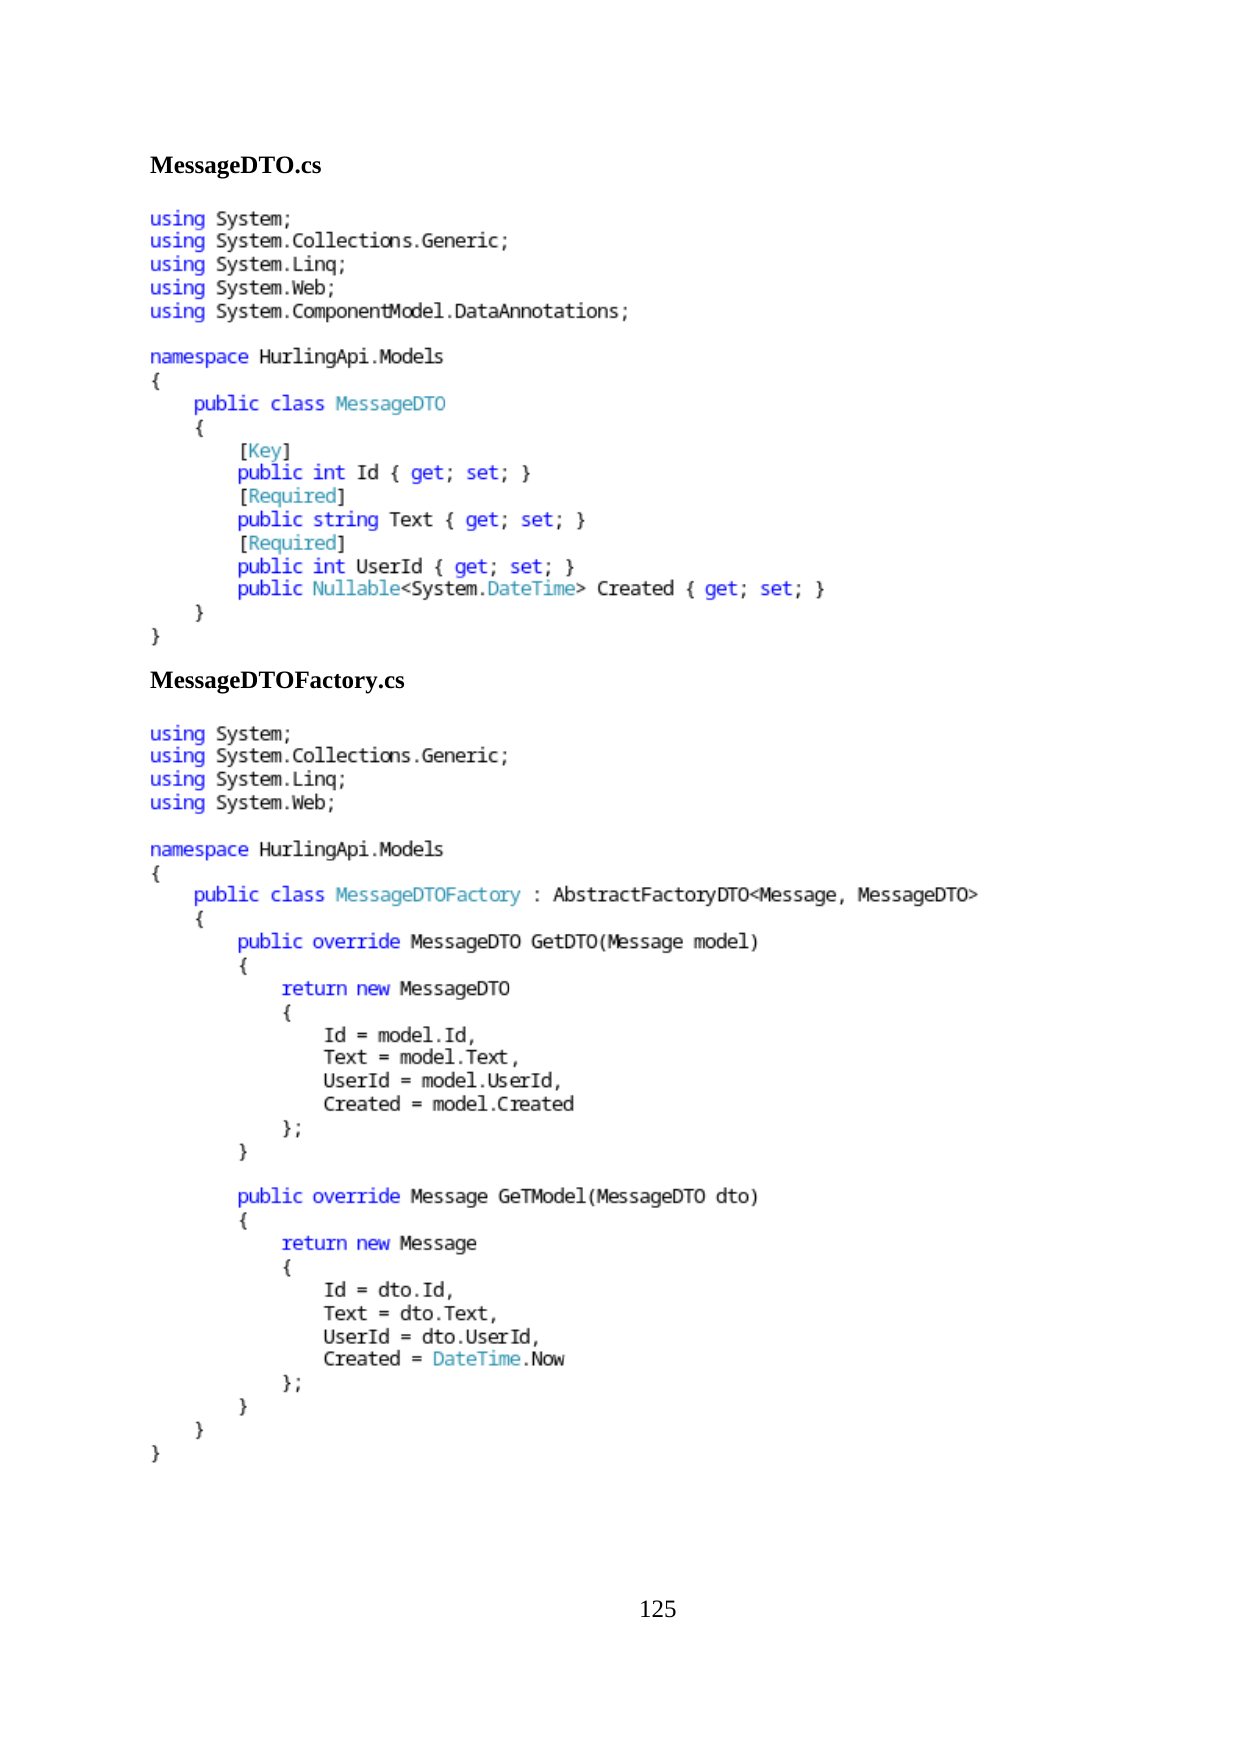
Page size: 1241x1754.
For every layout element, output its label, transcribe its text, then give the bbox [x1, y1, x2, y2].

subtitle MessageDTOFactory.cs [150, 665, 1090, 694]
subtitle MessageDTO.cs [150, 150, 1090, 179]
